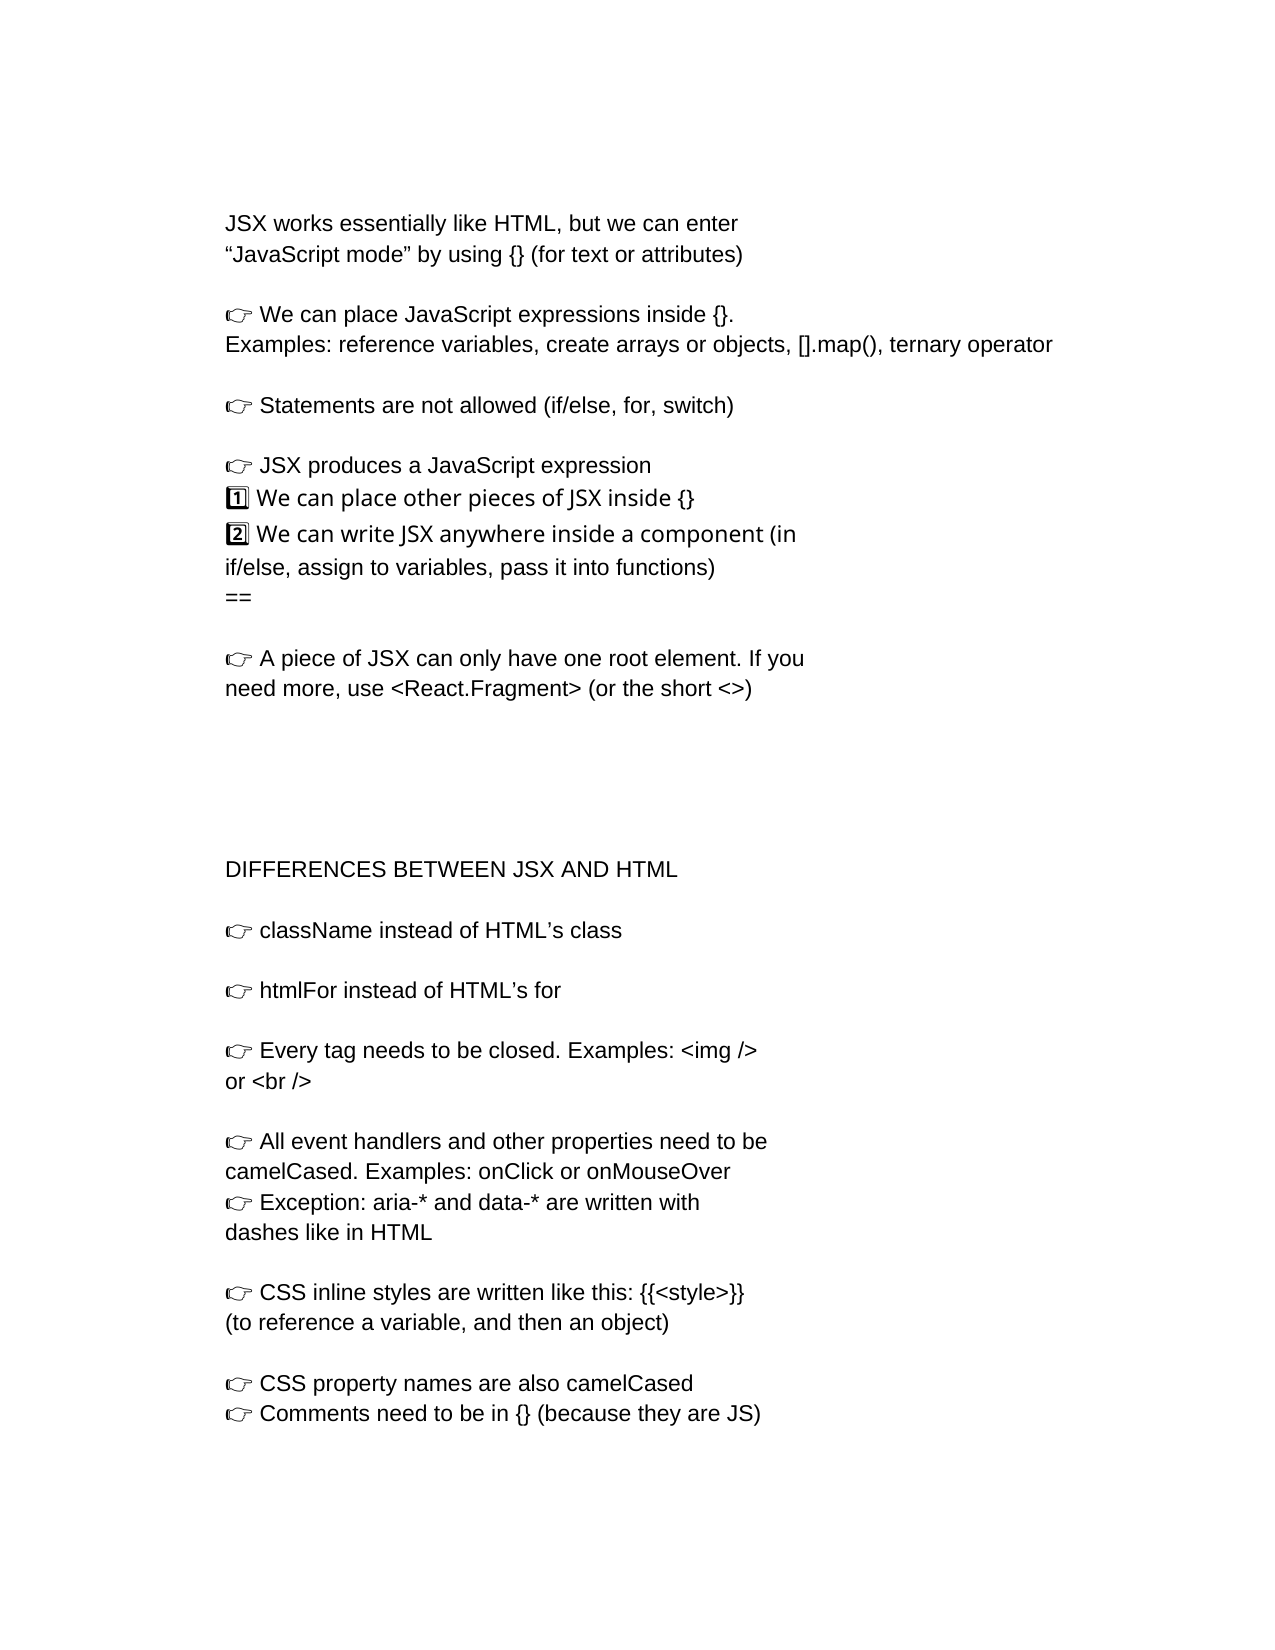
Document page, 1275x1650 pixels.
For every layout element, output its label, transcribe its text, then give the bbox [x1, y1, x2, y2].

text 👉 Statements are not allowed (if/else, for, switch) [225, 392, 1125, 418]
text dashes like in HTML [225, 1219, 1125, 1245]
text 👉 We can place JavaScript expressions inside {}. [225, 301, 1125, 327]
text camelCased. Examples: onClick or onMouseOver [225, 1158, 1125, 1185]
text DIFFERENCES BETWEEN JSX AND HTML [225, 856, 1125, 883]
text or <br /> [225, 1068, 1125, 1094]
text “JavaScript mode” by using {} (for text or attributes) [225, 241, 1125, 267]
text 👉 htmlFor instead of HTML’s for [225, 977, 1125, 1003]
text JSX works essentially like HTML, but we can enter [225, 210, 1125, 237]
text 👉 className instead of HTML’s class [225, 917, 1125, 943]
text == [225, 584, 1125, 611]
text 👉 CSS inline styles are written like this: {{<style>}} [225, 1279, 1125, 1306]
text 👉 All event handlers and other properties need to be [225, 1128, 1125, 1154]
text 👉 JSX produces a JavaScript expression [225, 452, 1125, 478]
text if/else, assign to variables, pass it into functions) [225, 554, 1125, 581]
text 👉 A piece of JSX can only have one root element. If you [225, 645, 1125, 671]
text need more, use <React.Fragment> (or the short <>) [225, 675, 1125, 701]
text 1⃣ We can place other pieces of JSX inside {} [225, 482, 1125, 513]
text 👉 Exception: aria-* and data-* are written with [225, 1188, 1125, 1215]
text (to reference a variable, and then an object) [225, 1309, 1125, 1336]
text 2⃣ We can write JSX anywhere inside a component (in [225, 518, 1125, 549]
text 👉 CSS property names are also camelCased [225, 1370, 1125, 1396]
text 👉 Every tag needs to be closed. Examples: <img /> [225, 1037, 1125, 1064]
text 👉 Comments need to be in {} (because they are JS) [225, 1400, 1125, 1426]
text Examples: reference variables, create arrays or objects, [].map(), ternary operator [225, 331, 1125, 358]
